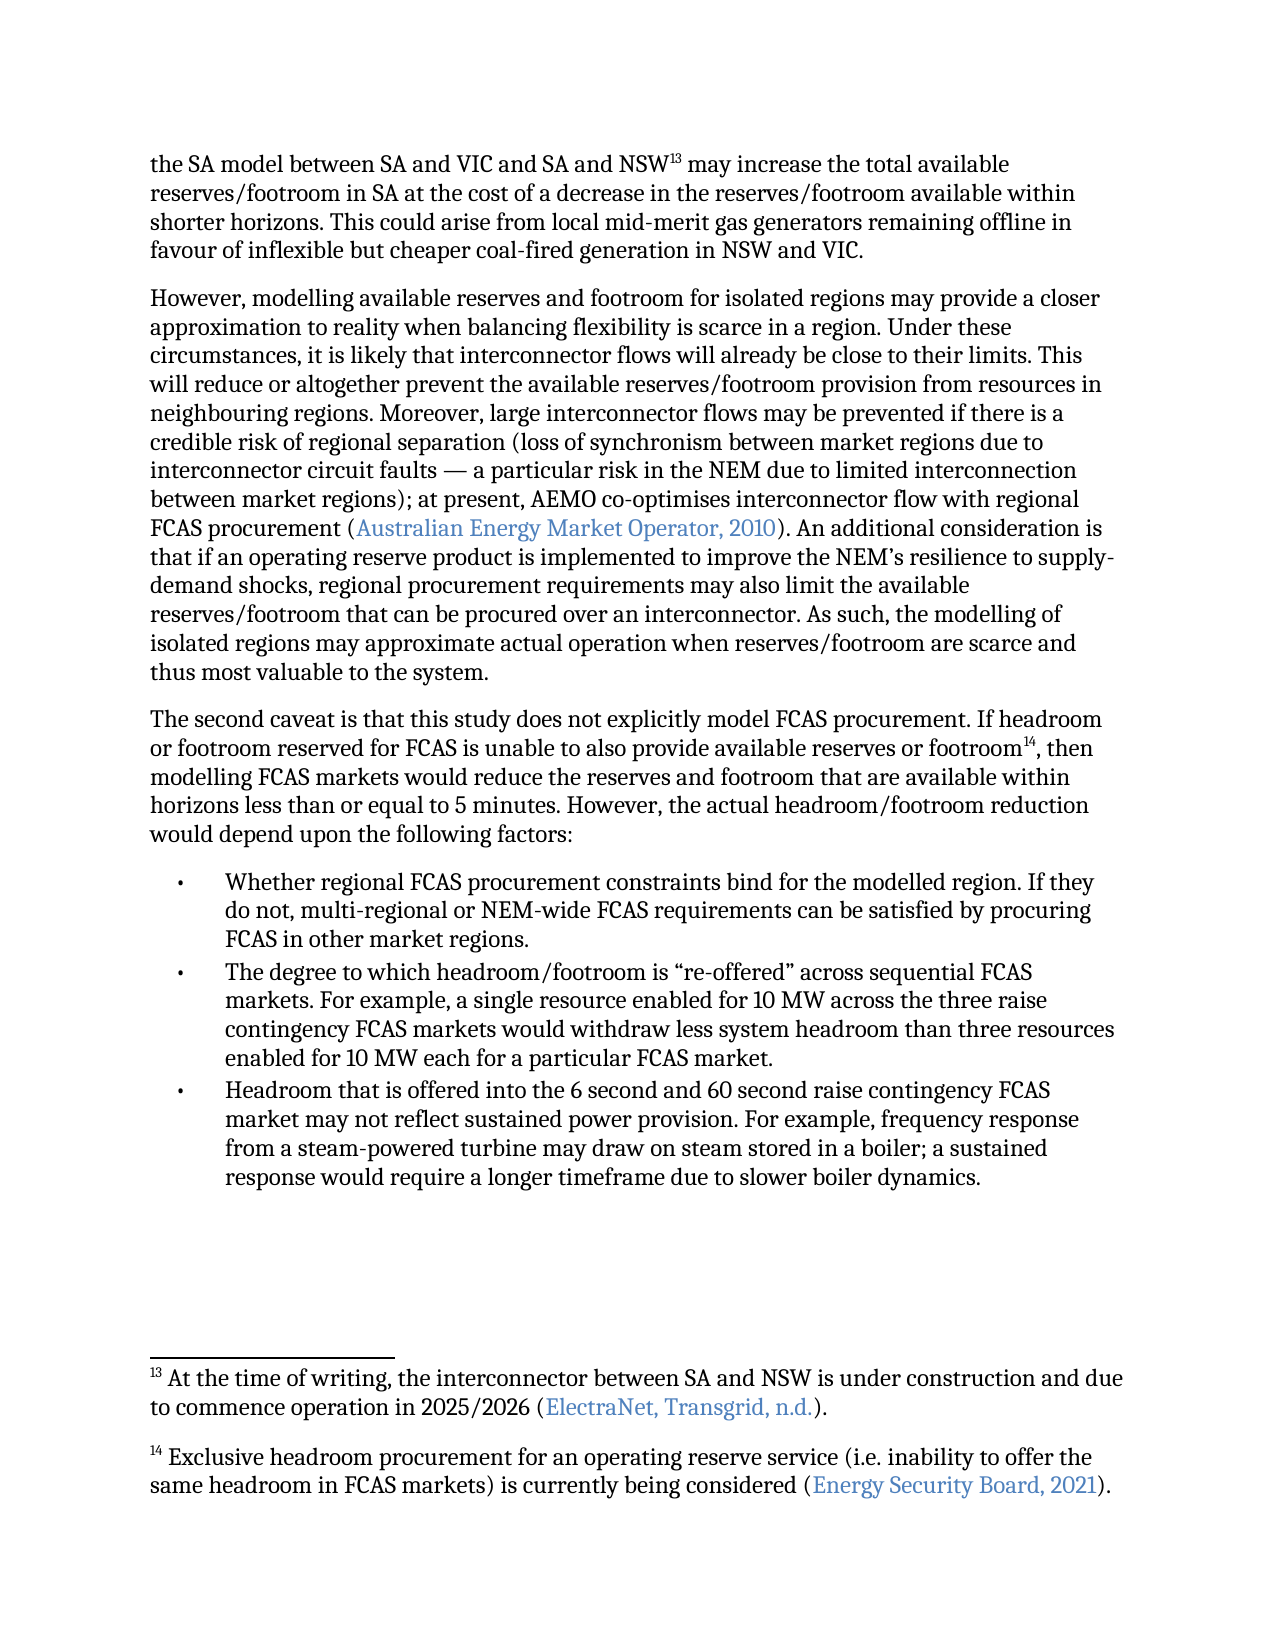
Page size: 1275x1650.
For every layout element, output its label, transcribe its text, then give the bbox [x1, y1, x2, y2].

text However, modelling available reserves and footroom for isolated regions may provide a closer approximation to reality when balancing flexibility is scarce in a region. Under these circumstances, it is likely that interconnector flows will already be close to their limits. This will reduce or altogether prevent the available reserves/footroom provision from resources in neighbouring regions. Moreover, large interconnector flows may be prevented if there is a credible risk of regional separation (loss of synchronism between market regions due to interconnector circuit faults — a particular risk in the NEM due to limited interconnection between market regions); at present, AEMO co-optimises interconnector flow with regional FCAS procurement (Australian Energy Market Operator, 2010). An additional consideration is that if an operating reserve product is implemented to improve the NEM’s resilience to supply-demand shocks, regional procurement requirements may also limit the available reserves/footroom that can be procured over an interconnector. As such, the modelling of isolated regions may approximate actual operation when reserves/footroom are scarce and thus most valuable to the system. [150, 284, 1125, 686]
list Whether regional FCAS procurement constraints bind for the modelled region. If they do not, multi-regional or NEM-wide FCAS requirements can be satisfied by procuring FCAS in other market regions. [175, 867, 1125, 954]
list The degree to which headroom/footroom is “re-offered” across sequential FCAS markets. For example, a single resource enabled for 10 MW across the three raise contingency FCAS markets would withdraw less system headroom than three resources enabled for 10 MW each for a particular FCAS market. [175, 957, 1125, 1072]
text The second caveat is that this study does not explicitly model FCAS procurement. If headroom or footroom reserved for FCAS is unable to also provide available reserves or footroom, then modelling FCAS markets would reduce the reserves and footroom that are available within horizons less than or equal to 5 minutes. However, the actual headroom/footroom reduction would depend upon the following factors: [150, 705, 1125, 849]
list Headroom that is offered into the 6 second and 60 second raise contingency FCAS market may not reflect sustained power provision. For example, frequency response from a steam-powered turbine may draw on steam stored in a boiler; a sustained response would require a longer timeframe due to slower boiler dynamics. [175, 1076, 1125, 1191]
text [150, 150, 1125, 265]
